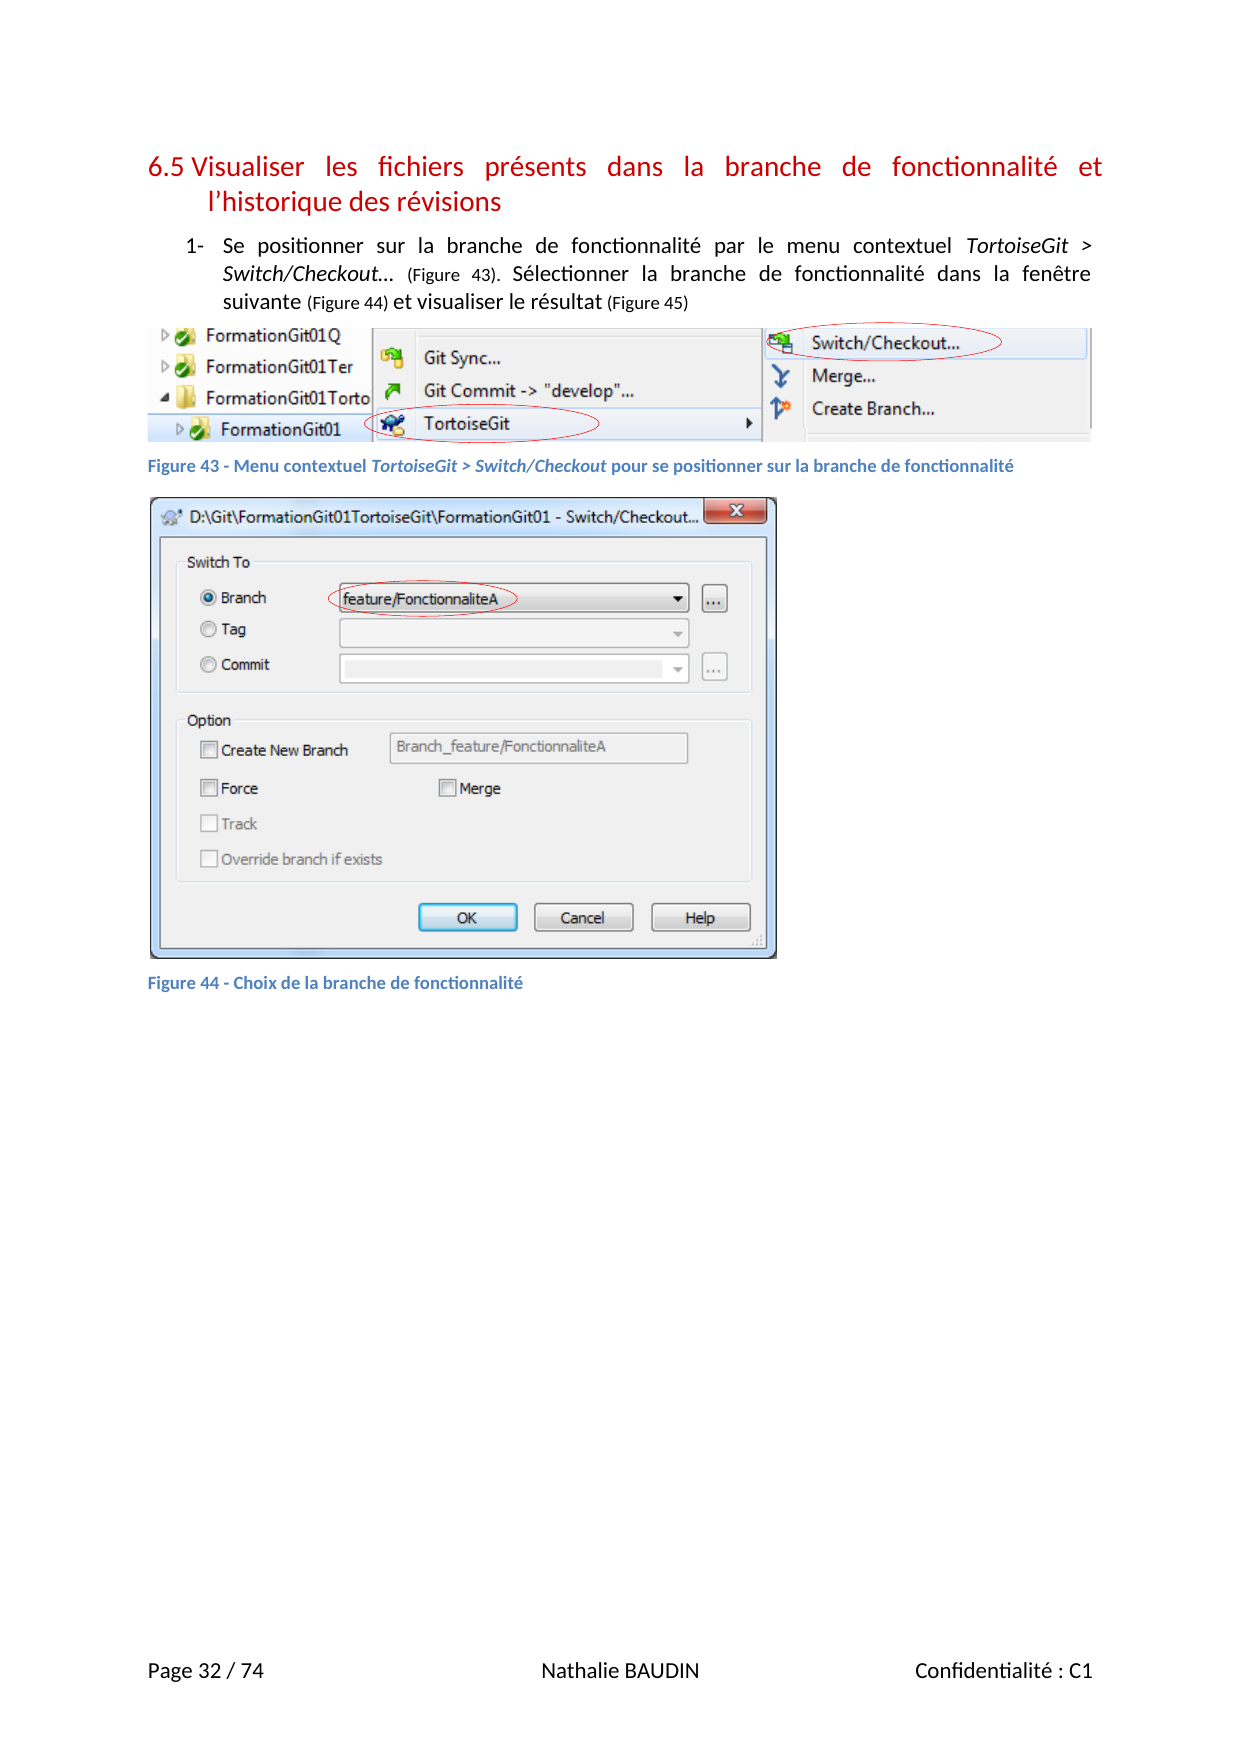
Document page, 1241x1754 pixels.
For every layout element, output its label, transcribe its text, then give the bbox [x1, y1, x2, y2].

picture [147, 328, 1092, 442]
picture [150, 497, 777, 959]
picture [365, 405, 598, 442]
picture [768, 328, 1000, 360]
list Se positionner sur la branche de fonctionnalité par le menu contextuel TortoiseGit > Switch/Checkout… (Figure 43). Sélectionner la branche de fonctionnalité dans la fenêtre suivante (Figure 44) et visualiser le résultat (Figure 45) [185, 231, 1092, 316]
subtitle Visualiser les fichiers présents dans la branche de fonctionnalité et l’historique des révisions [148, 148, 1104, 219]
